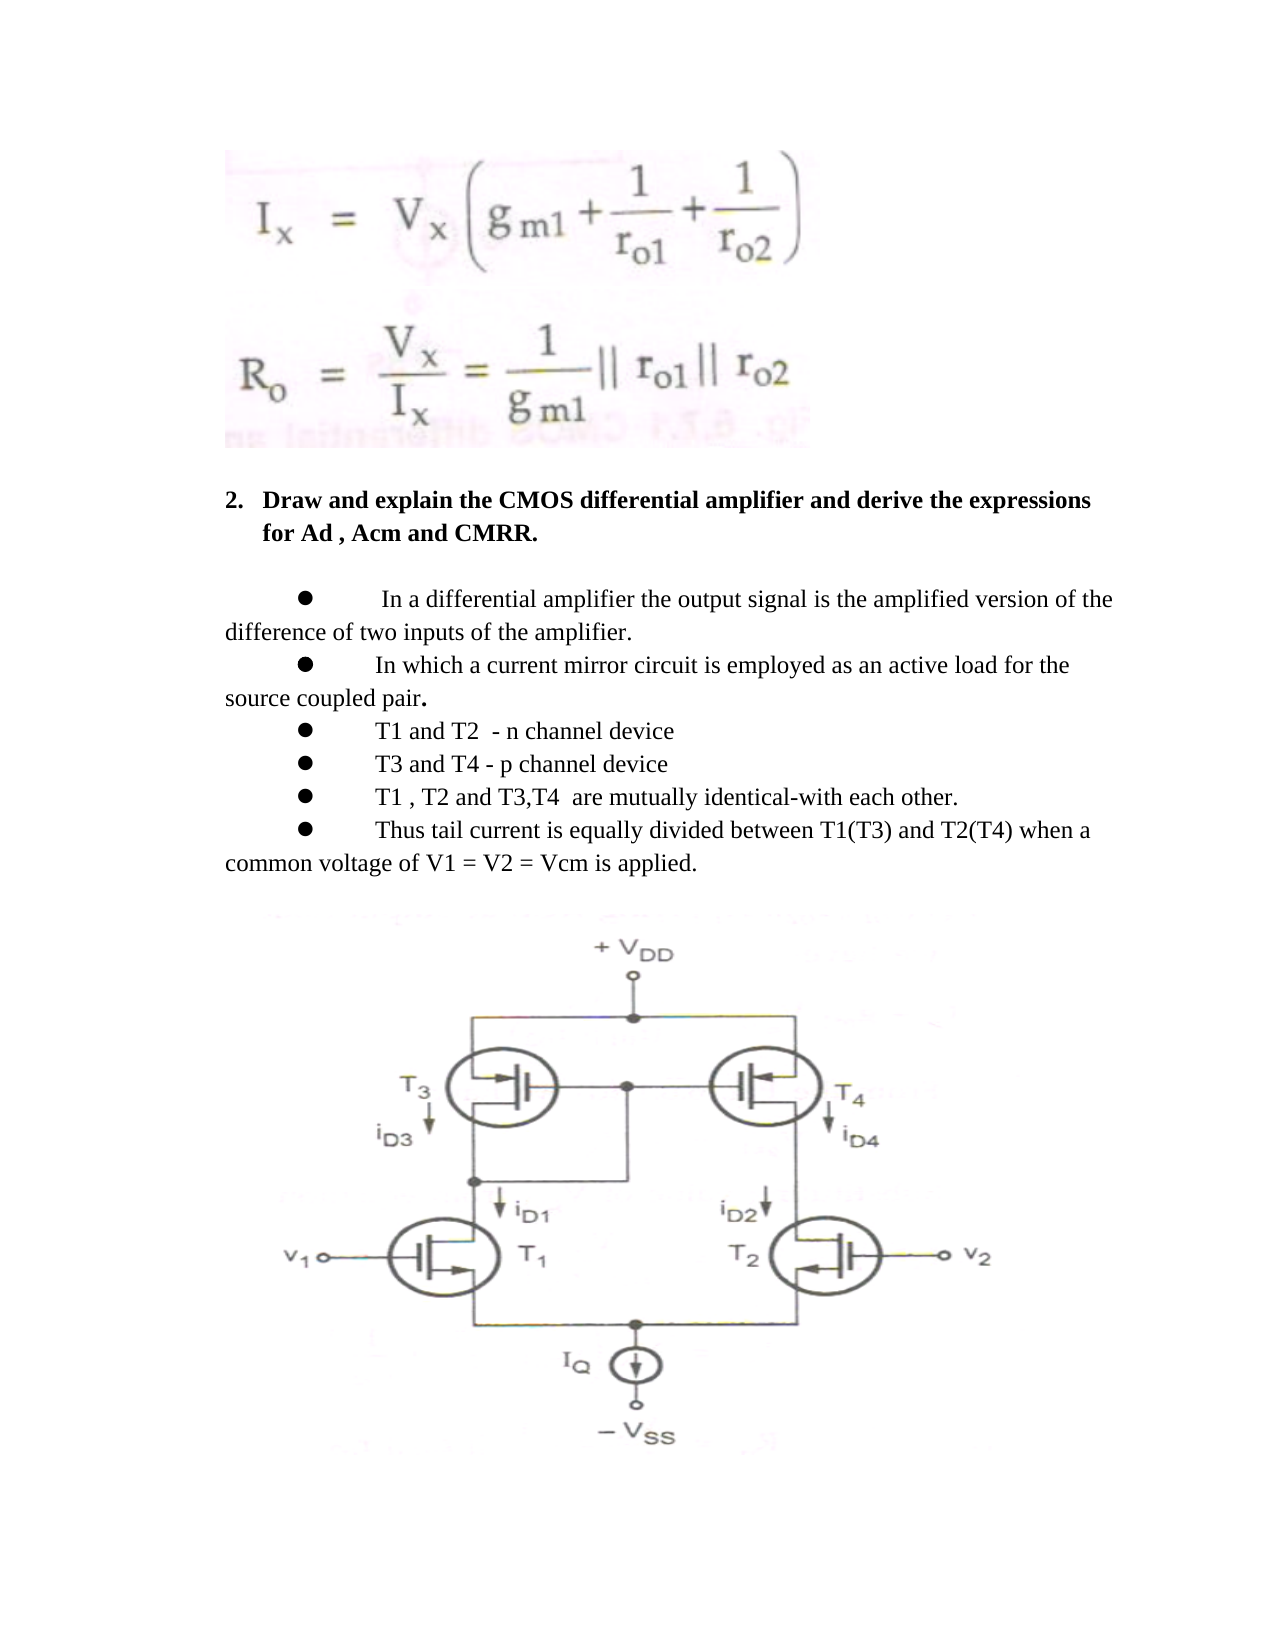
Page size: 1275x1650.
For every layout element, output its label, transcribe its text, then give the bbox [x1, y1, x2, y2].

list In which a current mirror circuit is employed as an active load for the source coupled pair. [225, 650, 1125, 712]
list Thus tail current is equally divided between T1(T3) and T2(T4) when a common voltage of V1 = V2 = Vcm is applied. [225, 815, 1125, 877]
list Draw and explain the CMOS differential amplifier and derive the expressions for Ad , Acm and CMRR. [225, 485, 1125, 547]
picture [225, 289, 811, 448]
picture [225, 150, 821, 286]
list In a differential amplifier the output signal is the amplified version of the difference of two inputs of the amplifier. [225, 584, 1125, 646]
list T3 and T4 - p channel device [225, 749, 1125, 778]
list T1 , T2 and T3,T4 are mutually identical-with each other. [225, 782, 1125, 811]
list T1 and T2 - n channel device [225, 716, 1125, 745]
